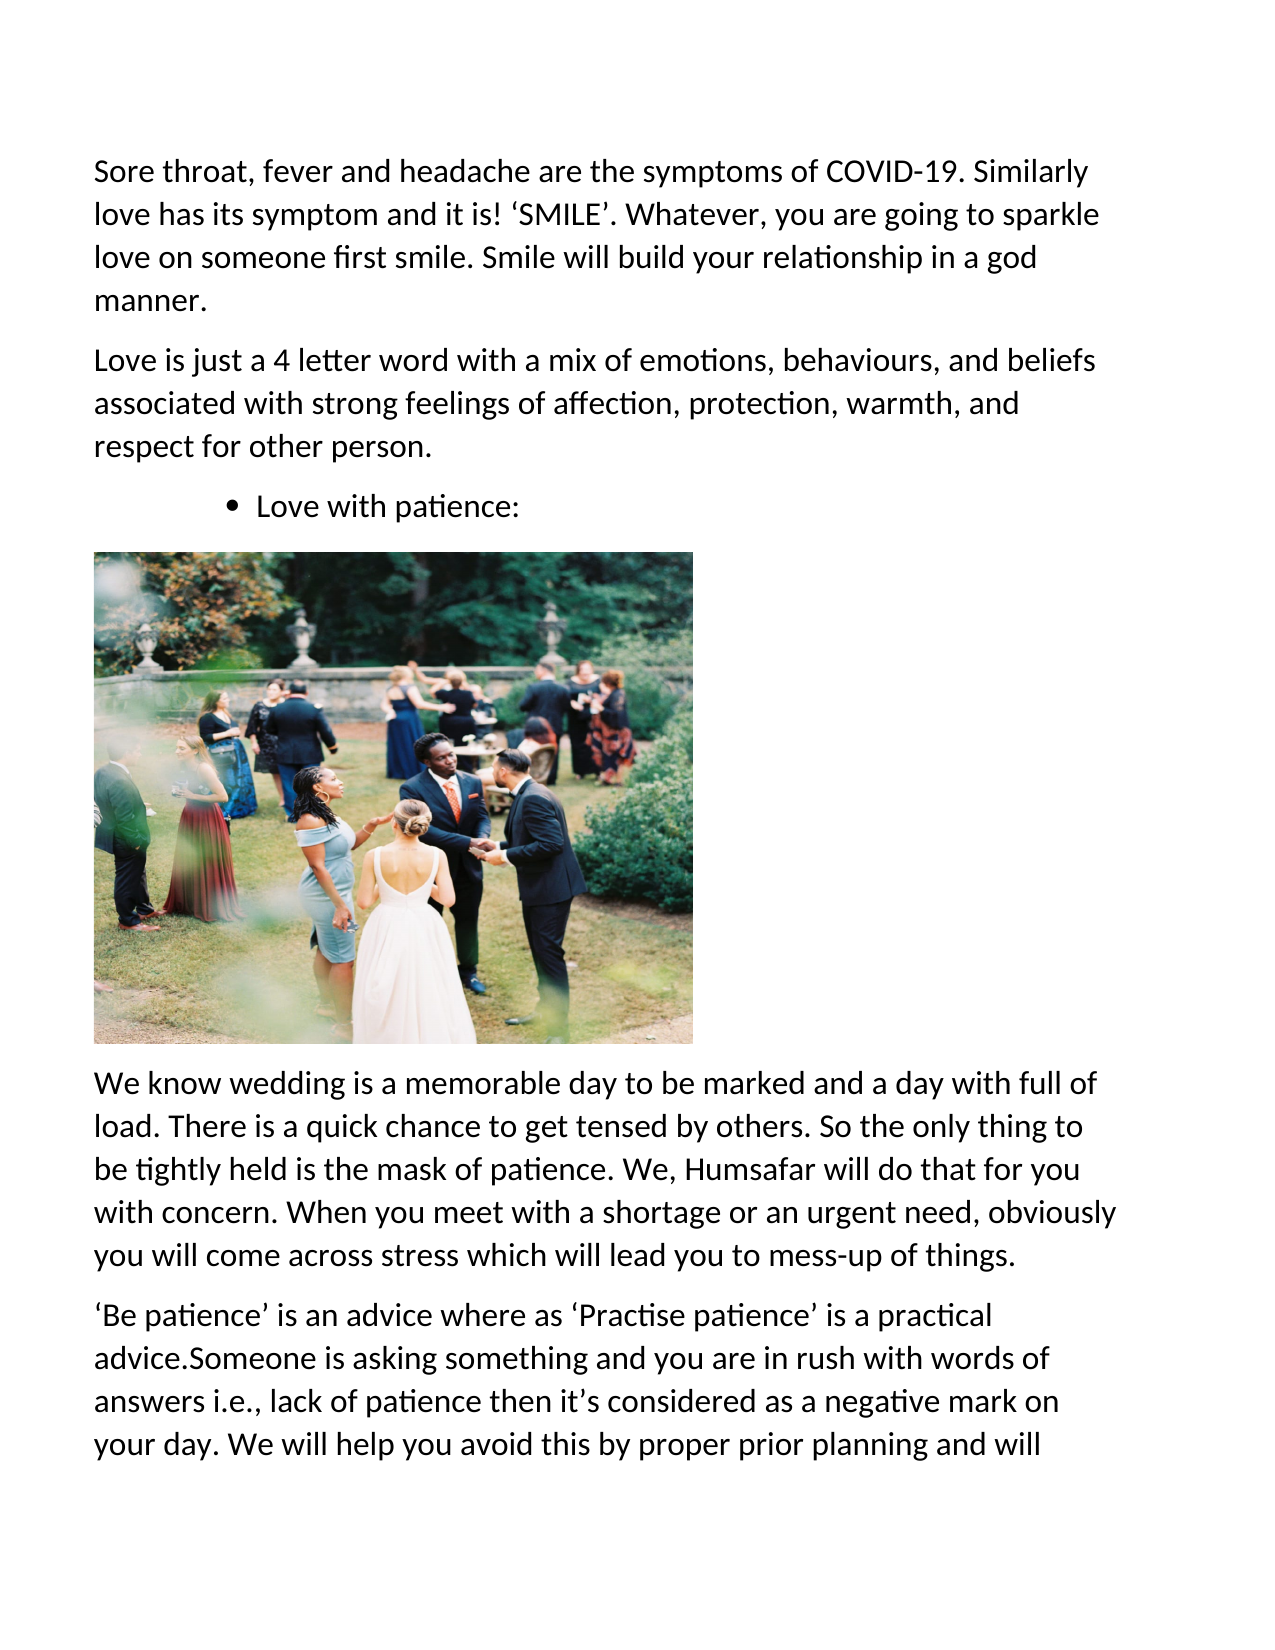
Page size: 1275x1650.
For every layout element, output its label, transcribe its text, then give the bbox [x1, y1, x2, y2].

list Love with patience: [227, 485, 1125, 526]
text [94, 1294, 1125, 1464]
text Love is just a 4 letter word with a mix of emotions, behaviours, and beliefs associated with strong feelings of affection, protection, warmth, and respect for other person. [94, 339, 1125, 466]
picture [93, 552, 693, 1044]
text We know wedding is a memorable day to be marked and a day with full of load. There is a quick chance to get tensed by others. So the only thing to be tightly held is the mask of patience. We, Humsafar will do that for you with concern. When you meet with a shortage or an urgent need, obviously you will come across stress which will lead you to mess-up of things. [94, 1062, 1125, 1275]
text Sore throat, fever and headache are the symptoms of COVID-19. Similarly love has its symptom and it is! ‘SMILE’. Whatever, you are going to sparkle love on someone first smile. Smile will build your relationship in a god manner. [94, 150, 1125, 320]
